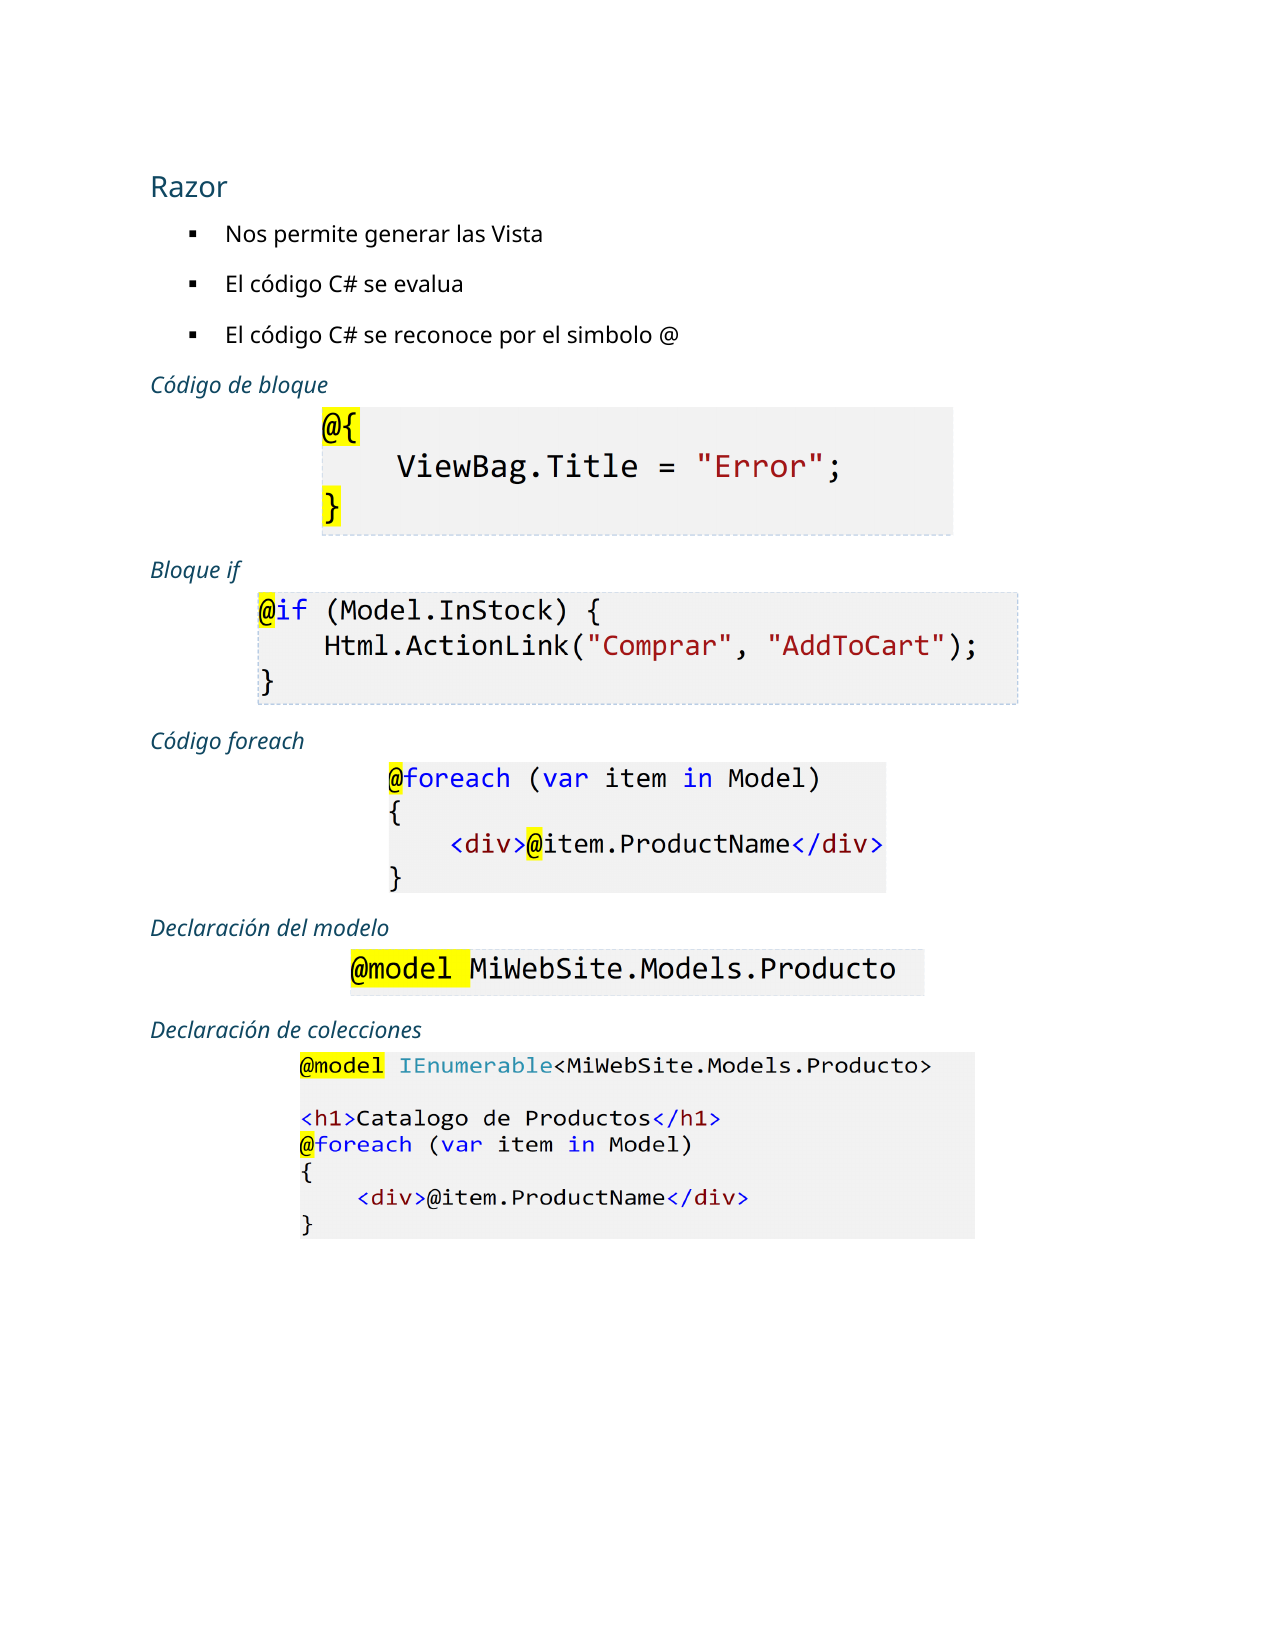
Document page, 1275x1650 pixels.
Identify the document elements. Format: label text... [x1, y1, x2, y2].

subtitle Código foreach [150, 724, 1125, 756]
subtitle Bloque if [150, 554, 1125, 586]
subtitle Razor [150, 167, 1125, 206]
list Nos permite generar las Vista [187, 218, 1125, 249]
list El código C# se reconoce por el simbolo @ [187, 319, 1125, 350]
subtitle Código de bloque [150, 369, 1125, 400]
subtitle Declaración del modelo [150, 912, 1125, 943]
list El código C# se evalua [187, 268, 1125, 299]
subtitle Declaración de colecciones [150, 1014, 1125, 1046]
